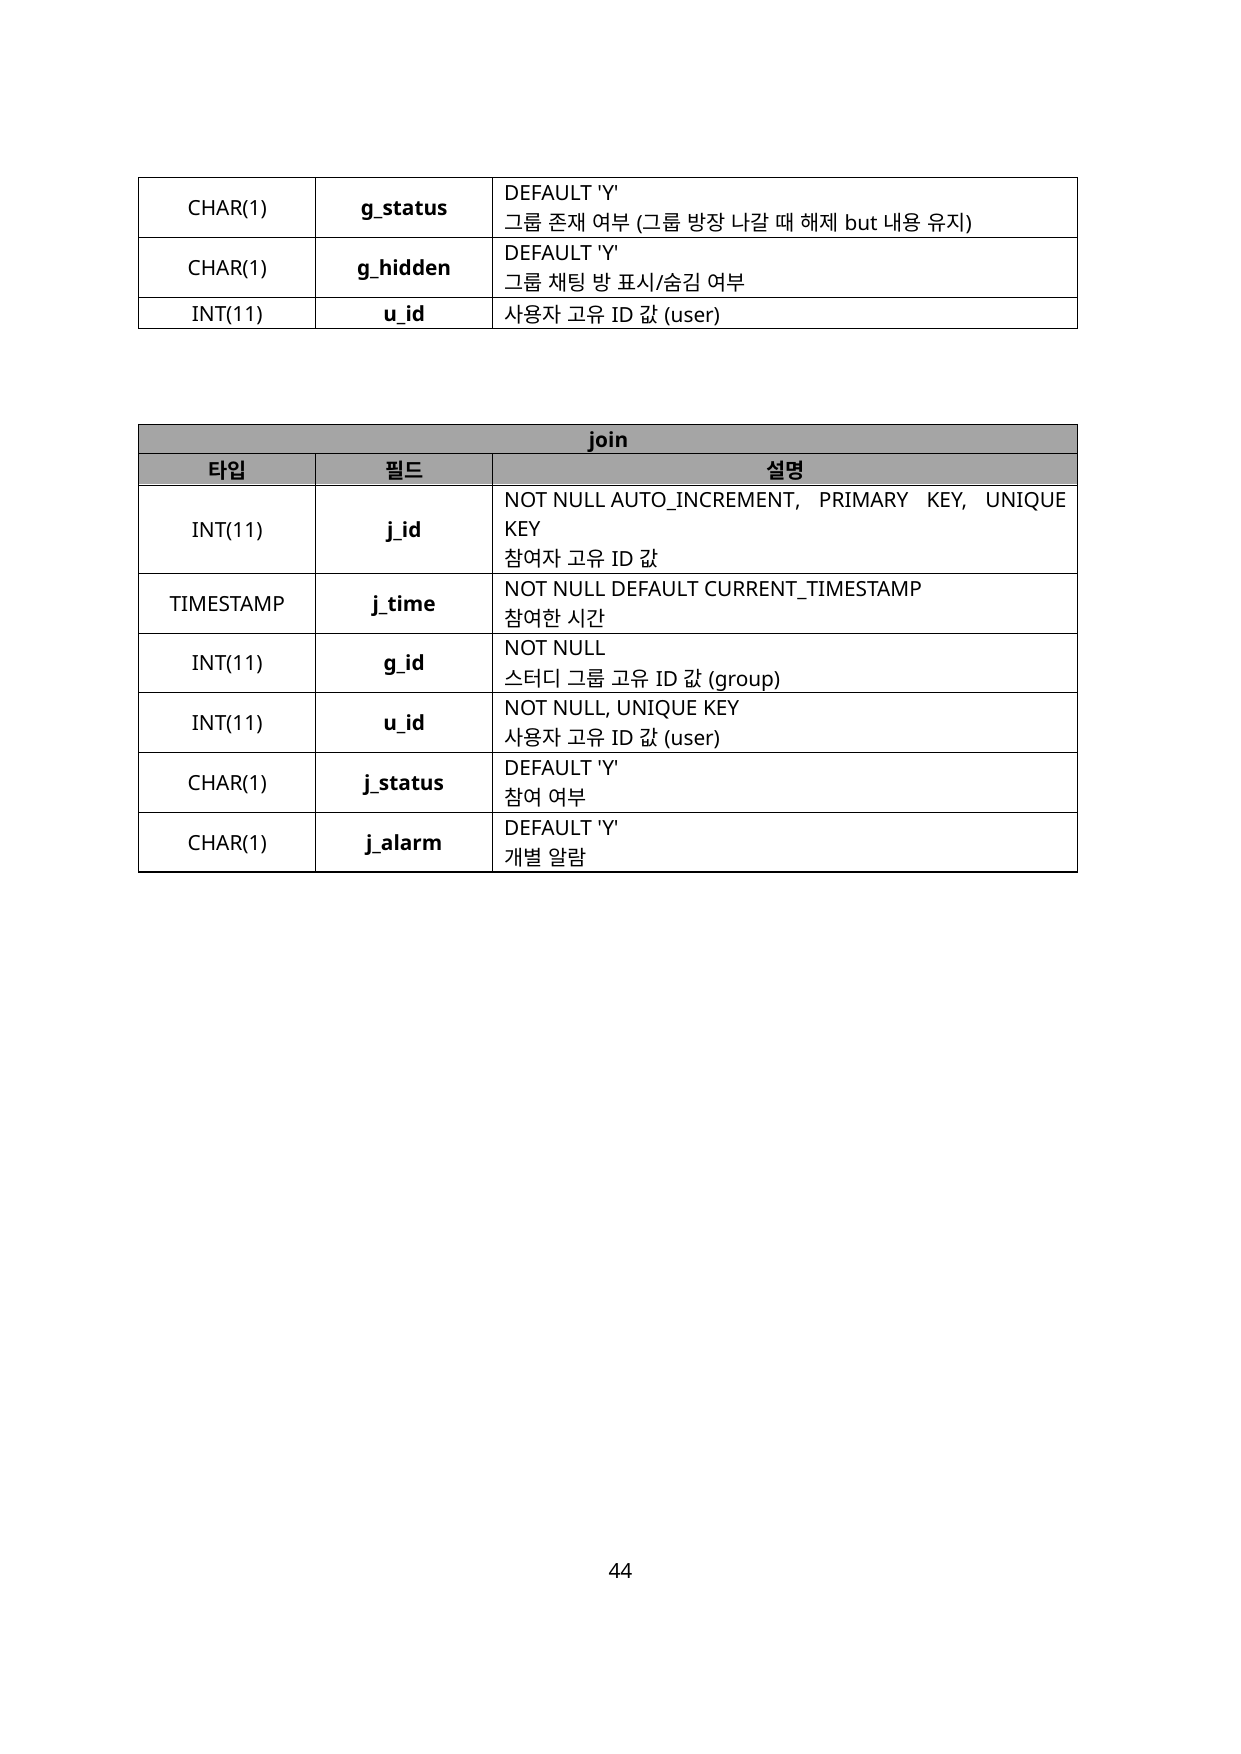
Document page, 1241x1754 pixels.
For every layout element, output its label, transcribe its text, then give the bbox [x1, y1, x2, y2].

table_cell DEFAULT 'Y' 그룹 채팅 방 표시/숨김 여부 [493, 238, 1077, 297]
table_cell 타입 [139, 454, 315, 484]
table_cell 필드 [316, 454, 492, 484]
table_cell j_status [316, 753, 492, 812]
table_cell g_status [316, 178, 492, 237]
table_cell NOT NULL AUTO_INCREMENT , PRIMARY KEY, UNIQUE KEY 참여자 고유 ID 값 [493, 486, 1077, 573]
table_cell INT(11) [139, 634, 315, 692]
table_cell NOT NULL 스터디 그룹 고유 ID 값 (group) [493, 634, 1077, 692]
table_cell CHAR(1) [139, 178, 315, 237]
table_cell NOT NULL DEFAULT CURRENT_TIMESTAMP 참여한 시간 [493, 574, 1077, 632]
table_cell INT(11) [139, 693, 315, 752]
table_cell j_alarm [316, 813, 492, 871]
table_cell NOT NULL, UNIQUE KEY 사용자 고유 ID 값 (user) [493, 693, 1077, 752]
table_cell u_id [316, 298, 492, 328]
table_cell DEFAULT 'Y' 개별 알람 [493, 813, 1077, 871]
table_cell u_id [316, 693, 492, 752]
table_cell 사용자 고유 ID 값 (user) [493, 298, 1077, 328]
table_cell DEFAULT 'Y' 그룹 존재 여부 (그룹 방장 나갈 때 해제 but 내용 유지) [493, 178, 1077, 237]
table_cell CHAR(1) [139, 813, 315, 871]
table_cell INT(11) [139, 298, 315, 328]
table_cell CHAR(1) [139, 753, 315, 812]
table_cell j_id [316, 486, 492, 573]
table_cell DEFAULT 'Y' 참여 여부 [493, 753, 1077, 812]
table_header join [139, 425, 1077, 453]
table_cell g_hidden [316, 238, 492, 297]
table_cell 설명 [493, 454, 1077, 484]
table_cell g_id [316, 634, 492, 692]
table_cell TIMESTAMP [139, 574, 315, 632]
table_cell CHAR(1) [139, 238, 315, 297]
table_cell j_time [316, 574, 492, 632]
table_cell INT(11) [139, 486, 315, 573]
